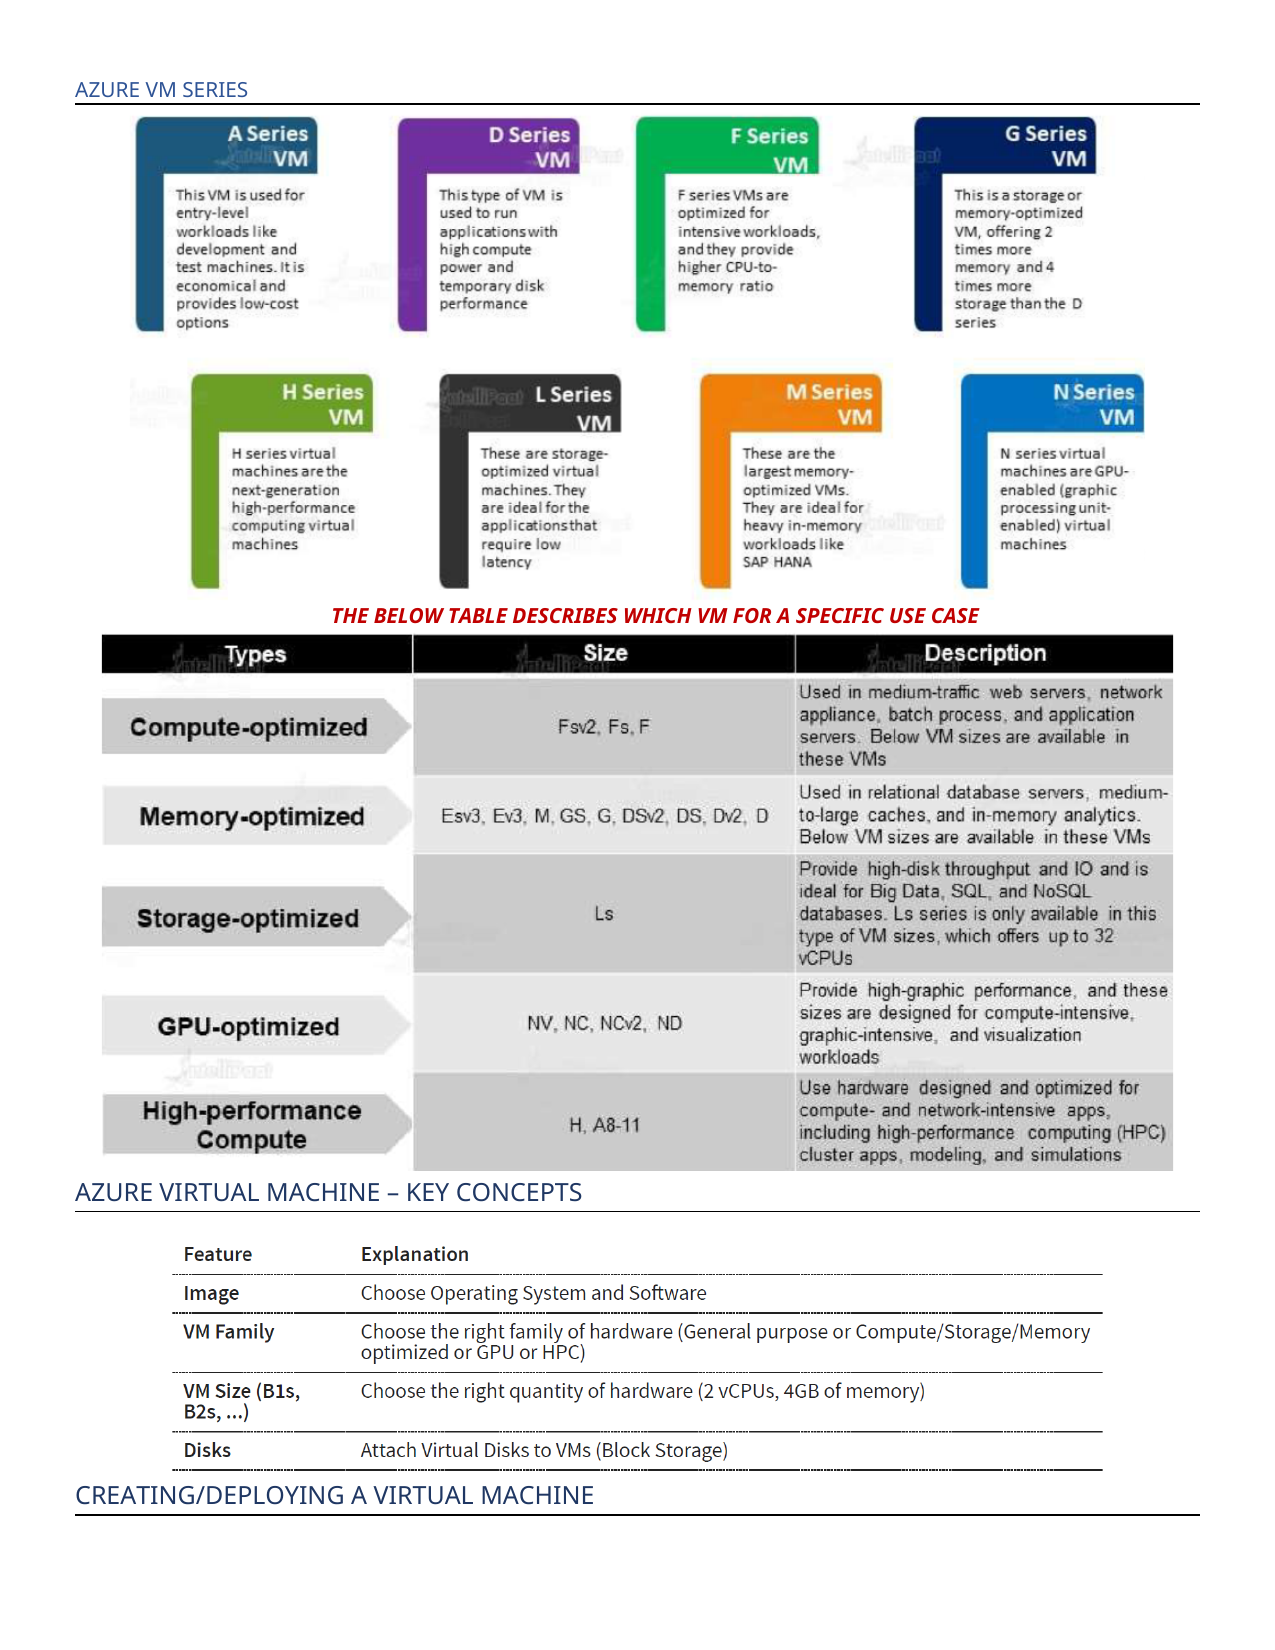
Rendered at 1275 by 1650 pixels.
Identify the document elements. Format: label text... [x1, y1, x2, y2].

subtitle CREATING/DEPLOYING A VIRTUAL MACHINE [75, 1478, 1200, 1514]
picture [172, 1243, 1103, 1474]
picture [101, 629, 1174, 1171]
text THE BELOW TABLE DESCRIBES WHICH VM FOR A SPECIFIC USE CASE [112, 601, 1200, 630]
subtitle AZURE VIRTUAL MACHINE – KEY CONCEPTS [75, 1175, 1200, 1211]
subtitle AZURE VM SERIES [75, 75, 1200, 103]
picture [129, 107, 1146, 602]
